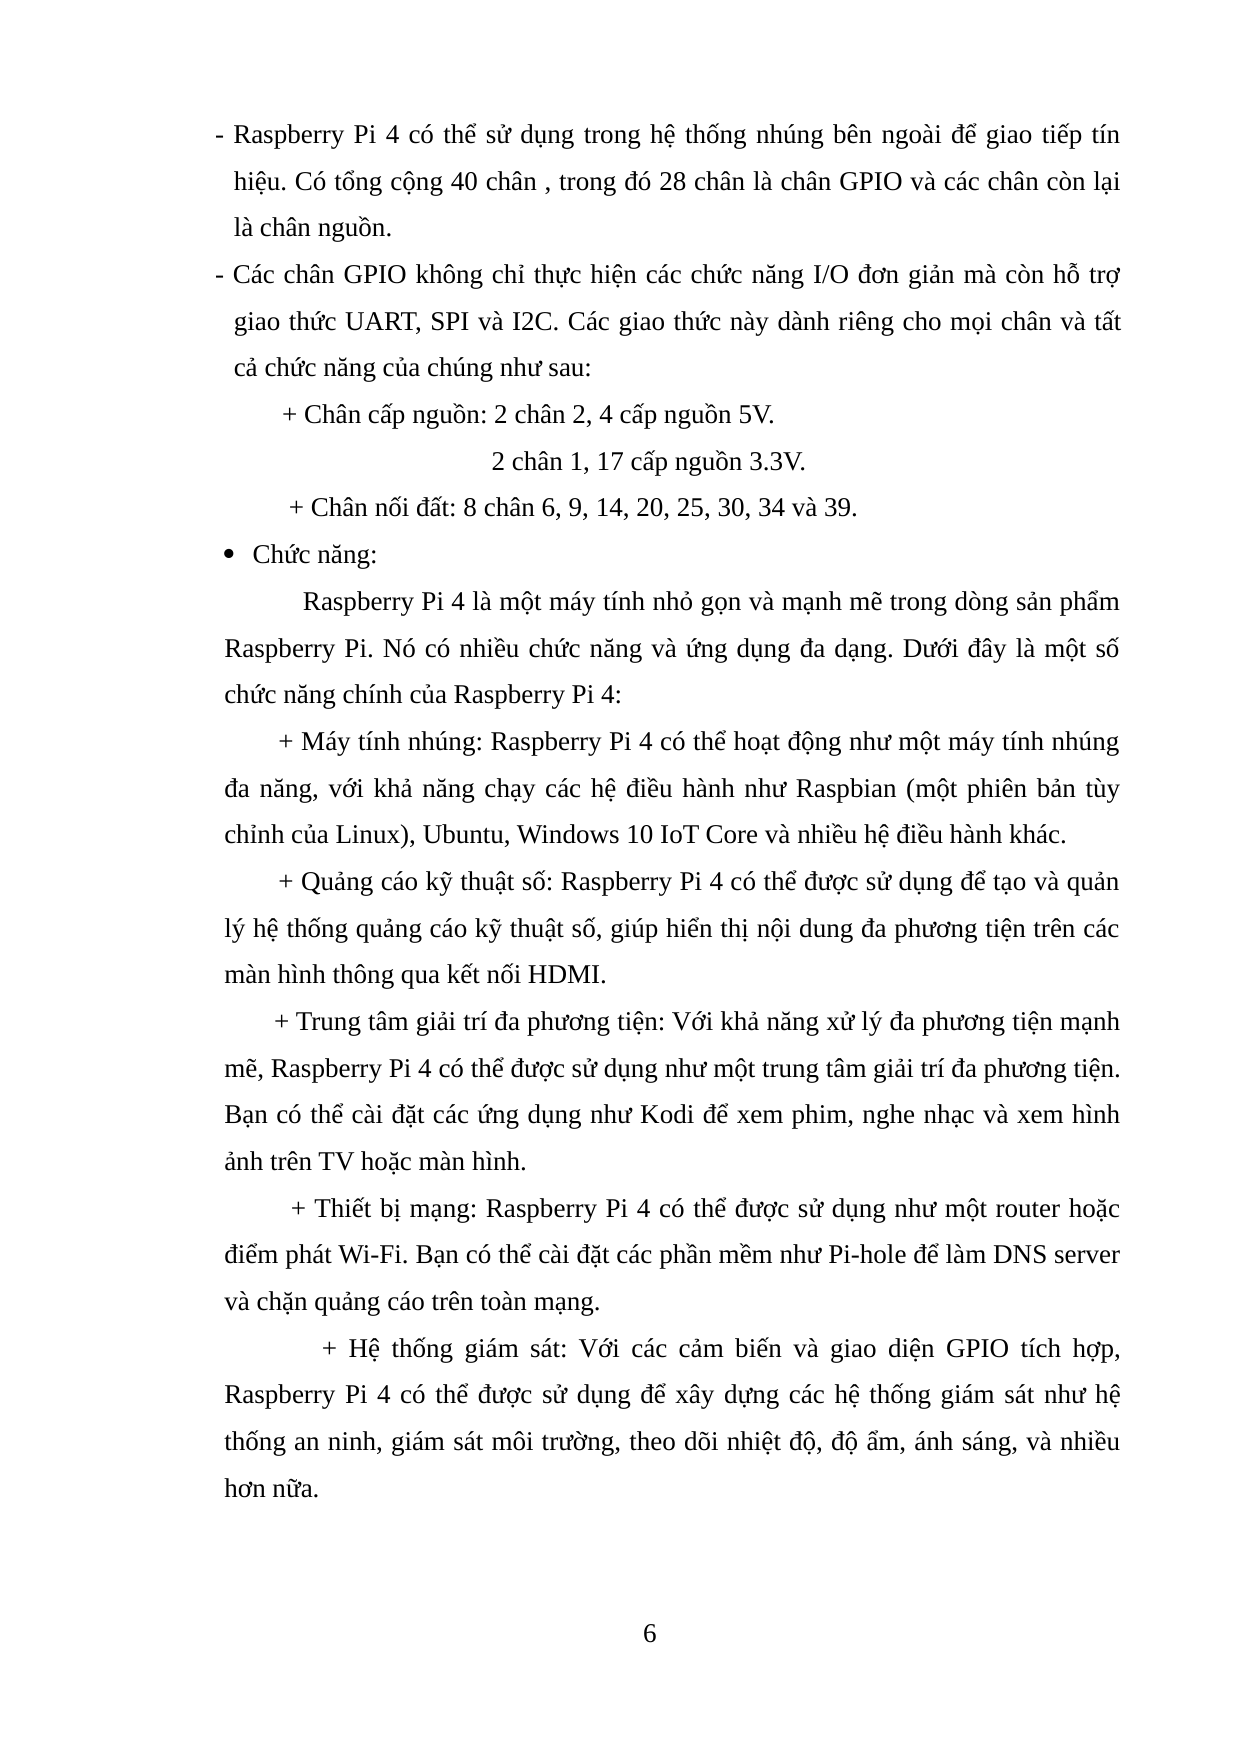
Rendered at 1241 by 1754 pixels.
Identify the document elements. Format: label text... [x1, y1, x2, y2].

text + Thiết bị mạng: Raspberry Pi 4 có thể được sử dụng như một router hoặc điểm phát Wi-Fi. Bạn có thể cài đặt các phần mềm như Pi-hole để làm DNS server và chặn quảng cáo trên toàn mạng. [196, 1192, 1122, 1316]
list + Chân cấp nguồn: 2 chân 2, 4 cấp nguồn 5V. [233, 398, 1122, 429]
list + Chân nối đất: 8 chân 6, 9, 14, 20, 25, 30, 34 và 39. [233, 491, 1122, 523]
text - Các chân GPIO không chỉ thực hiện các chức năng I/O đơn giản mà còn hỗ trợ giao thức UART, SPI và I2C. Các giao thức này dành riêng cho mọi chân và tất cả chức năng của chúng như sau: [215, 258, 1122, 383]
text Raspberry Pi 4 là một máy tính nhỏ gọn và mạnh mẽ trong dòng sản phẩm Raspberry Pi. Nó có nhiều chức năng và ứng dụng đa dạng. Dưới đây là một số chức năng chính của Raspberry Pi 4: [224, 585, 1122, 709]
text + Máy tính nhúng: Raspberry Pi 4 có thể hoạt động như một máy tính nhúng đa năng, với khả năng chạy các hệ điều hành như Raspbian (một phiên bản tùy chỉnh của Linux), Ubuntu, Windows 10 IoT Core và nhiều hệ điều hành khác. [196, 725, 1122, 849]
list - Raspberry Pi 4 có thể sử dụng trong hệ thống nhúng bên ngoài để giao tiếp tín hiệu. Có tổng cộng 40 chân , trong đó 28 chân là chân GPIO và các chân còn lại là chân nguồn. [215, 118, 1122, 243]
text + Quảng cáo kỹ thuật số: Raspberry Pi 4 có thể được sử dụng để tạo và quản lý hệ thống quảng cáo kỹ thuật số, giúp hiển thị nội dung đa phương tiện trên các màn hình thông qua kết nối HDMI. [196, 865, 1122, 989]
text + Trung tâm giải trí đa phương tiện: Với khả năng xử lý đa phương tiện mạnh mẽ, Raspberry Pi 4 có thể được sử dụng như một trung tâm giải trí đa phương tiện. Bạn có thể cài đặt các ứng dụng như Kodi để xem phim, nghe nhạc và xem hình ảnh trên TV hoặc màn hình. [196, 1005, 1122, 1176]
text + Hệ thống giám sát: Với các cảm biến và giao diện GPIO tích hợp, Raspberry Pi 4 có thể được sử dụng để xây dựng các hệ thống giám sát như hệ thống an ninh, giám sát môi trường, theo dõi nhiệt độ, độ ẩm, ánh sáng, và nhiều hơn nữa. [196, 1332, 1122, 1503]
list Chức năng: [224, 538, 1122, 569]
list 2 chân 1, 17 cấp nguồn 3.3V. [233, 445, 1122, 476]
